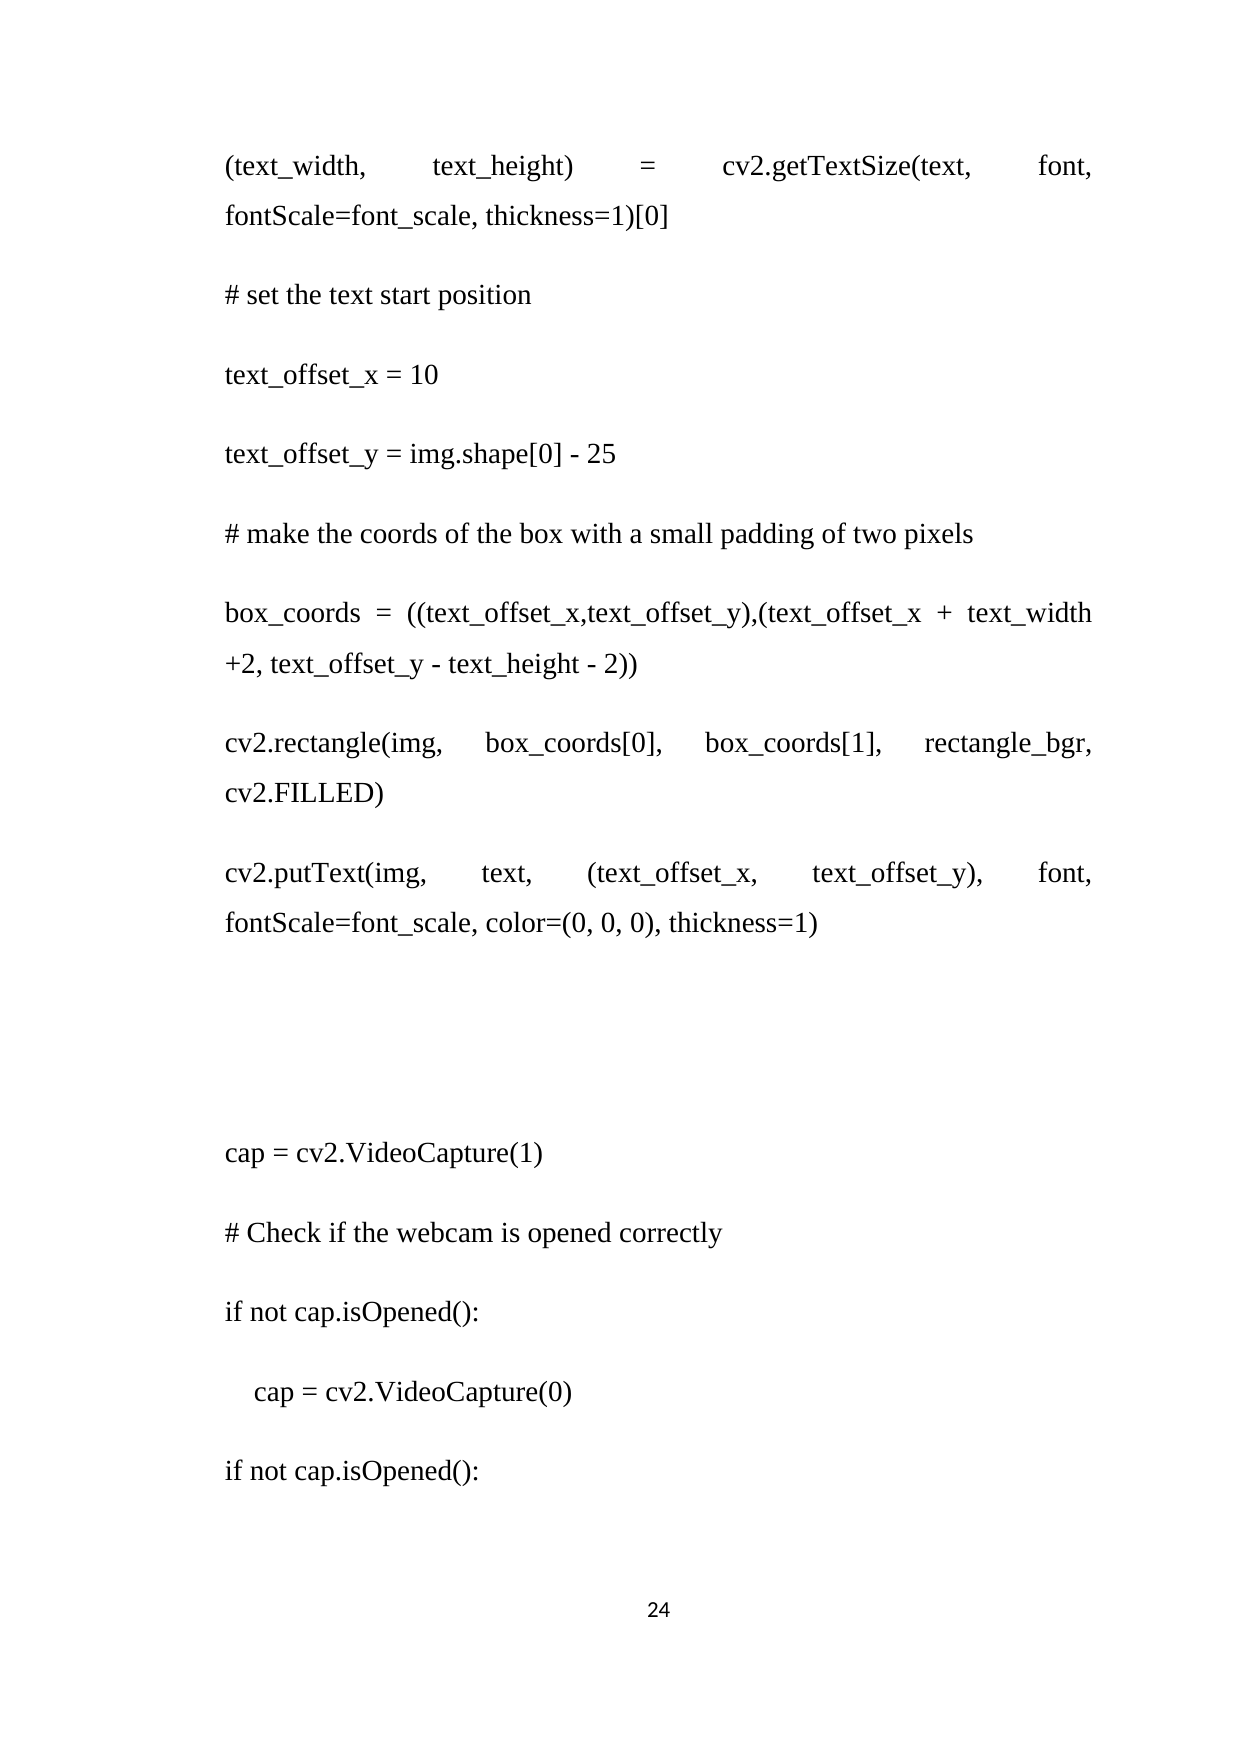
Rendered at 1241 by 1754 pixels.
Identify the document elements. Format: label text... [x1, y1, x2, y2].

text cv2.putText(img, text, (text_offset_x, text_offset_y), font, fontScale=font_scale, color=(0, 0, 0), thickness=1) [224, 855, 1092, 939]
text # Check if the webcam is opened correctly [224, 1215, 1092, 1248]
text if not cap.isOpened(): [224, 1453, 1092, 1487]
text cap = cv2.VideoCapture(1) [224, 1135, 1092, 1169]
text text_offset_x = 10 [224, 357, 1092, 391]
text text_offset_y = img.shape[0] - 25 [224, 436, 1092, 470]
text cv2.rectangle(img, box_coords[0], box_coords[1], rectangle_bgr, cv2.FILLED) [224, 725, 1092, 809]
text (text_width, text_height) = cv2.getTextSize(text, font, fontScale=font_scale, thickness=1)[0] [224, 148, 1092, 232]
text if not cap.isOpened(): [224, 1294, 1092, 1328]
text # make the coords of the box with a small padding of two pixels [224, 516, 1092, 549]
text # set the text start position [224, 277, 1092, 311]
text box_coords = ((text_offset_x,text_offset_y),(text_offset_x + text_width +2, text_offset_y - text_height - 2)) [224, 595, 1092, 679]
text cap = cv2.VideoCapture(0) [224, 1374, 1092, 1407]
